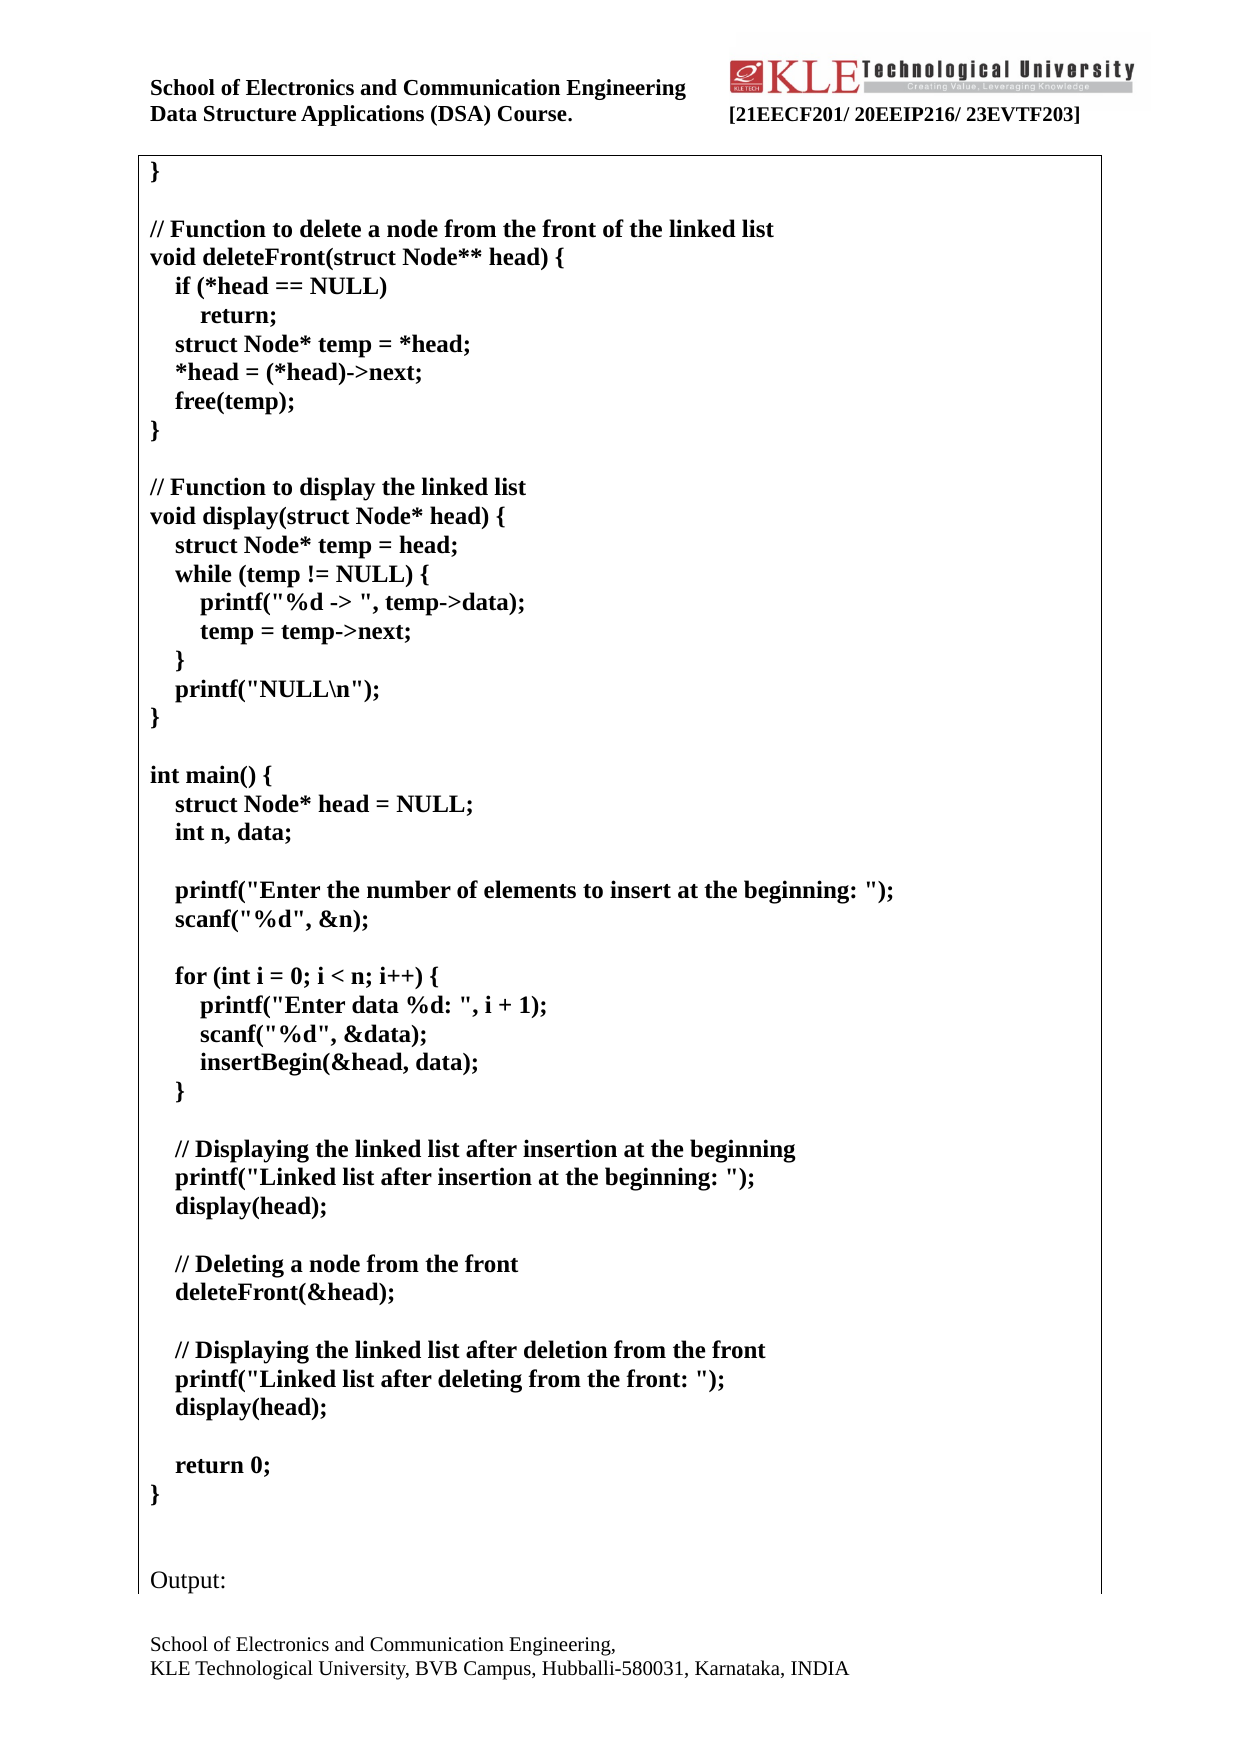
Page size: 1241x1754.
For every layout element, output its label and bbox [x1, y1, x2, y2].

table_cell [139, 156, 1101, 1594]
picture [719, 32, 1151, 111]
